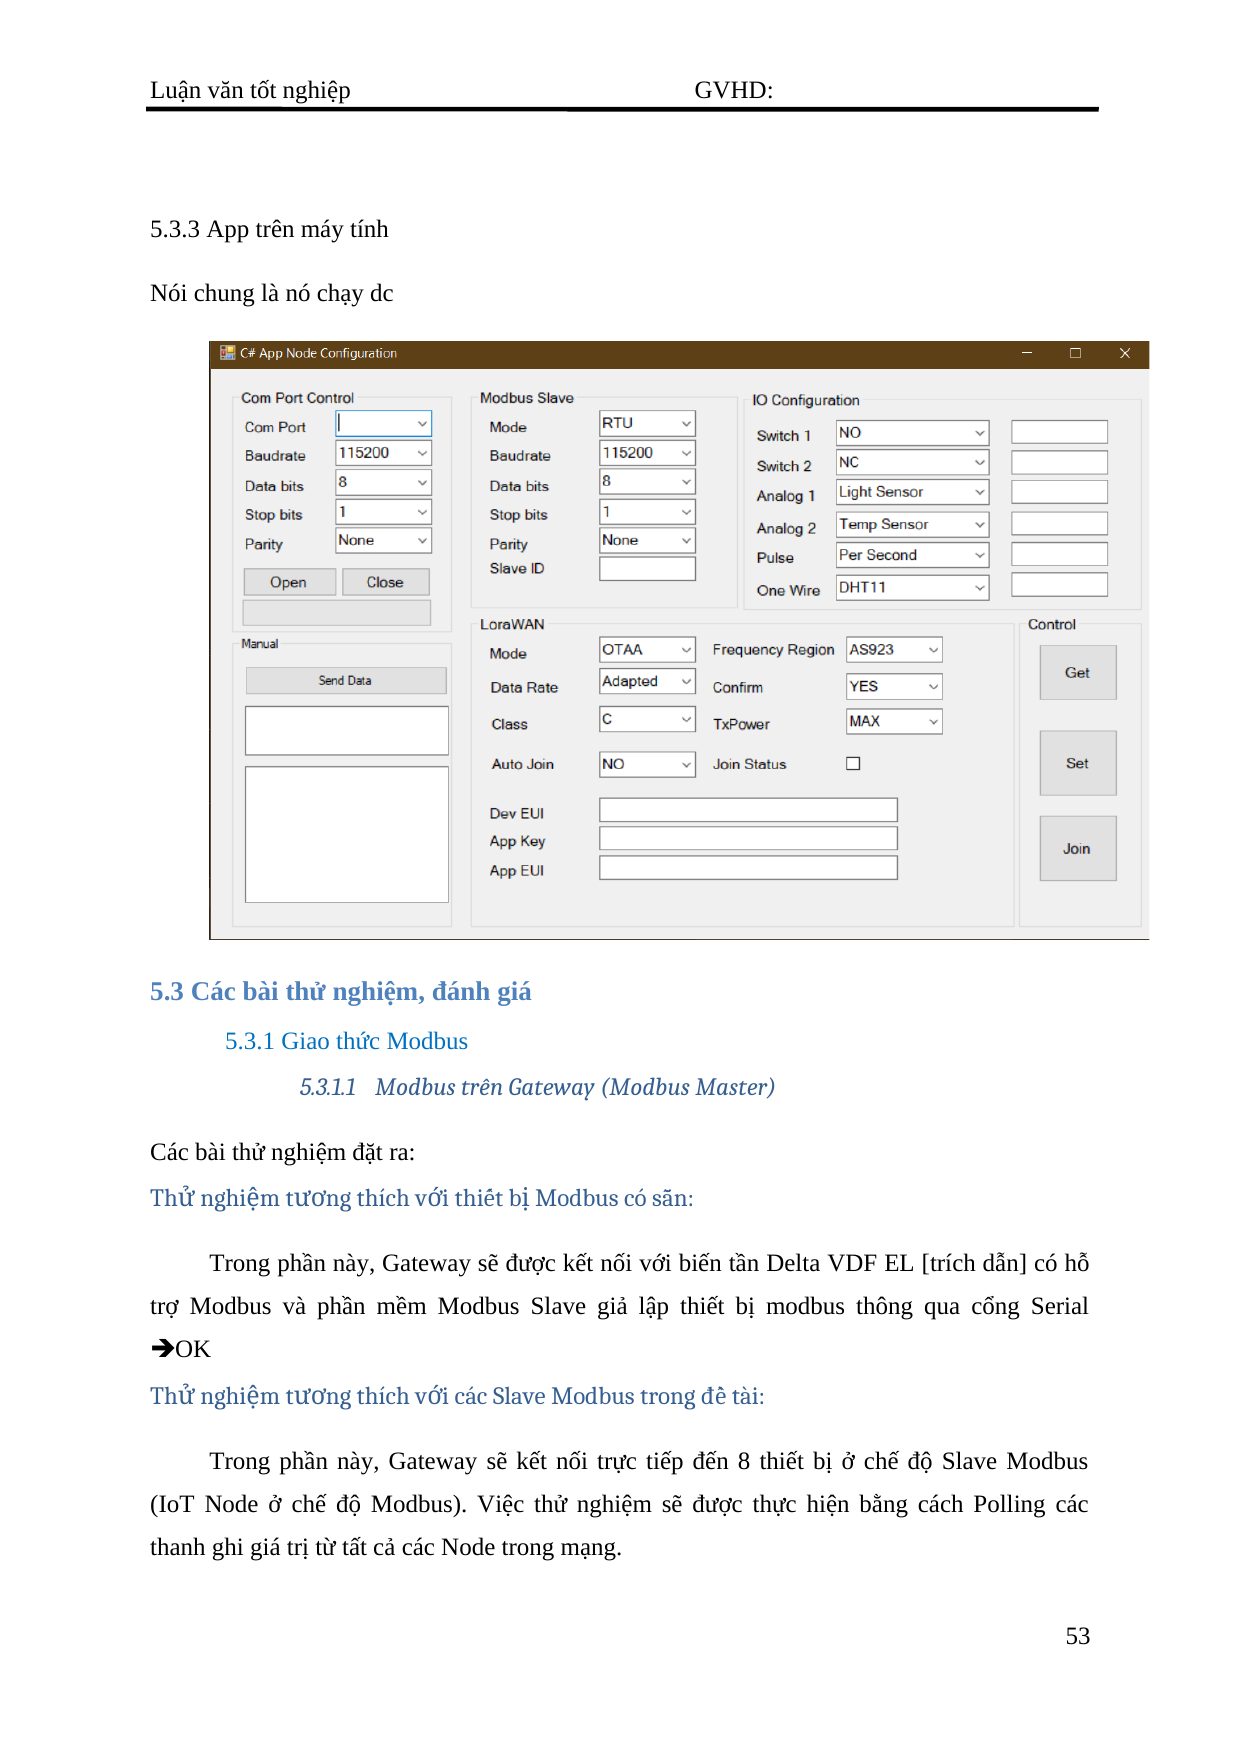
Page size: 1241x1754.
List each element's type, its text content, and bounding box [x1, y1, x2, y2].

subtitle 5.3.1 Giao thức Modbus [150, 1026, 1090, 1054]
text 5.3.3 App trên máy tính [150, 214, 1090, 243]
subtitle Thử nghiệm tương thích với thiết bị Modbus có sẵn: [150, 1184, 1090, 1213]
subtitle 5.3.1.1 Modbus trên Gateway (Modbus Master) [225, 1073, 1090, 1102]
subtitle 5.3 Các bài thử nghiệm, đánh giá [150, 975, 1090, 1006]
picture [209, 341, 1150, 940]
text Trong phần này, Gateway sẽ kết nối trực tiếp đến 8 thiết bị ở chế độ Slave Modbus (IoT Node ở chế độ Modbus). Việc thử nghiệm sẽ được thực hiện bằng cách Polling các thanh ghi giá trị từ tất cả các Node trong mạng. [150, 1446, 1090, 1561]
text Trong phần này, Gateway sẽ được kết nối với biến tần Delta VDF EL [trích dẫn] có hỗ trợ Modbus và phần mềm Modbus Slave giả lập thiết bị modbus thông qua cổng Serial OK [150, 1248, 1090, 1363]
text Các bài thử nghiệm đặt ra: [150, 1137, 1090, 1166]
subtitle Thử nghiệm tương thích với các Slave Modbus trong đề tài: [150, 1382, 1090, 1411]
text Nói chung là nó chạy dc [150, 278, 1090, 307]
